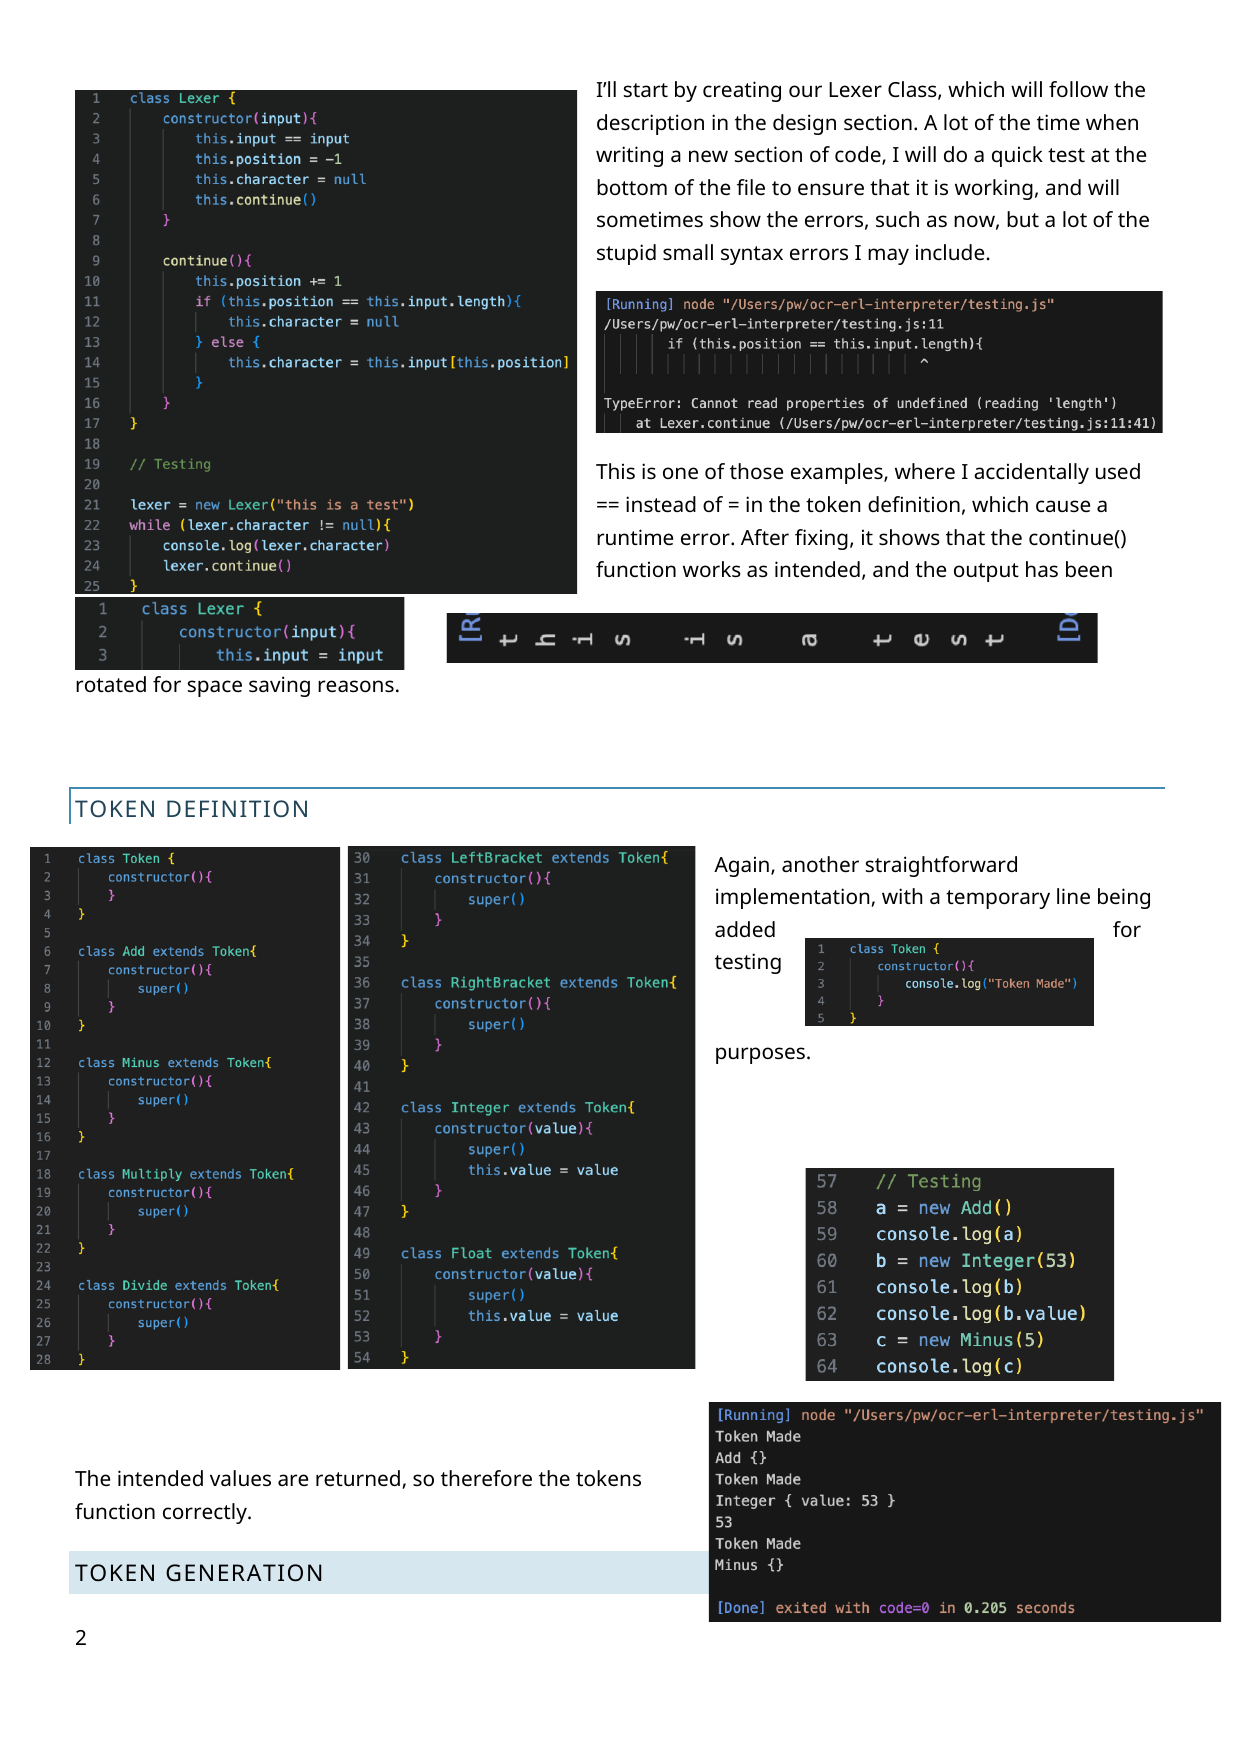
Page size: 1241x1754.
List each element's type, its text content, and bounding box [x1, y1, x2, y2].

picture [708, 1402, 1222, 1622]
picture [30, 847, 341, 1370]
text This is one of those examples, where I accidentally used == instead of = in the token definition, which cause a runtime error. After fixing, it shows that the continue() function works as intended, and the output has been rotated for space saving reasons. [75, 457, 1165, 698]
text I’ll start by creating our Lexer Class, which will follow the description in the design section. A lot of the time when writing a new section of code, I will do a quick test at the bottom of the file to ensure that it is working, and will sometimes show the errors, such as now, but a lot of the stupid small syntax errors I may include. [75, 75, 1165, 266]
subtitle Token Definition [71, 789, 1165, 824]
picture [75, 597, 405, 670]
picture [75, 90, 578, 594]
picture [805, 938, 1094, 1026]
picture [347, 846, 696, 1369]
text The intended values are returned, so therefore the tokens function correctly. [75, 1464, 708, 1526]
picture [805, 1168, 1115, 1381]
subtitle Token generation [75, 1557, 708, 1588]
picture [595, 291, 1163, 433]
picture [447, 613, 1098, 662]
